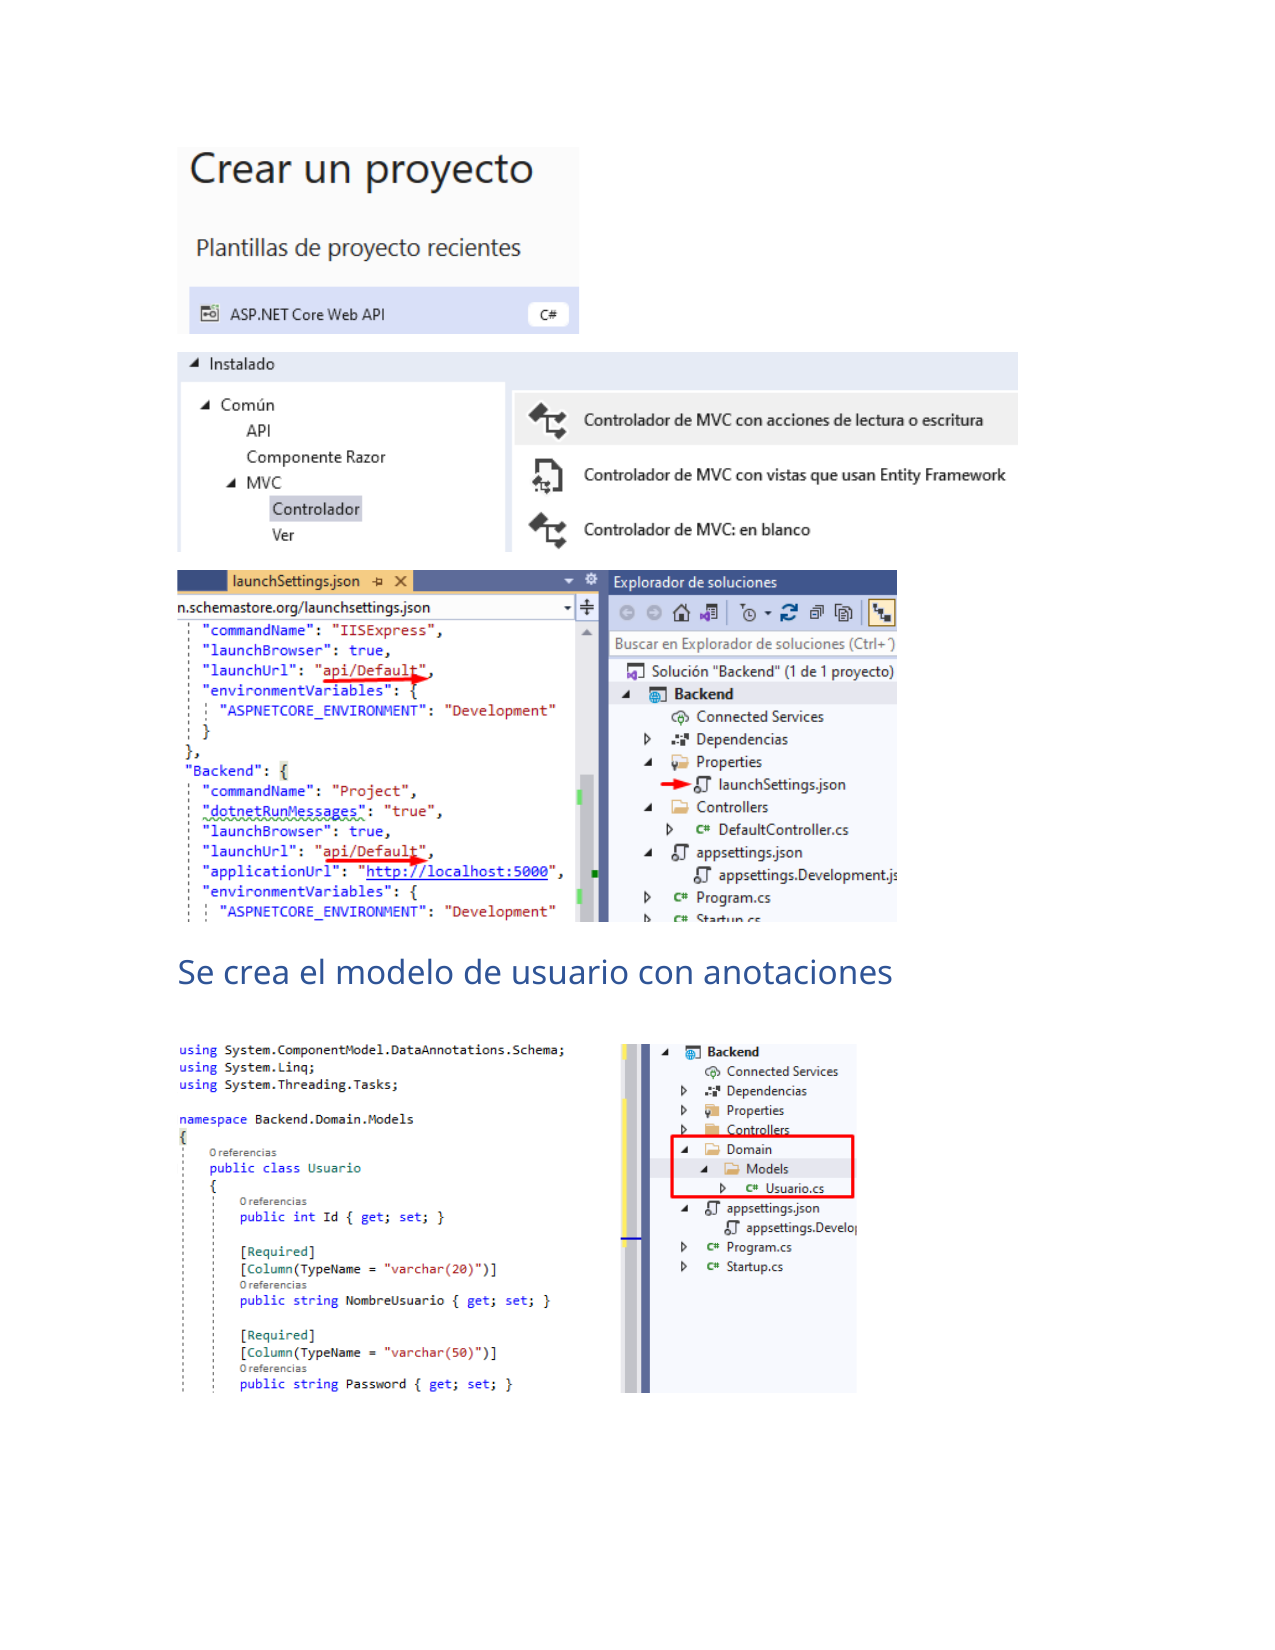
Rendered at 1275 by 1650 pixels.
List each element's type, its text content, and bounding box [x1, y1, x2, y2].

subtitle Se crea el modelo de usuario con anotaciones [177, 948, 1098, 994]
picture [177, 147, 580, 334]
picture [177, 352, 1018, 552]
picture [177, 1044, 857, 1393]
picture [177, 570, 897, 922]
